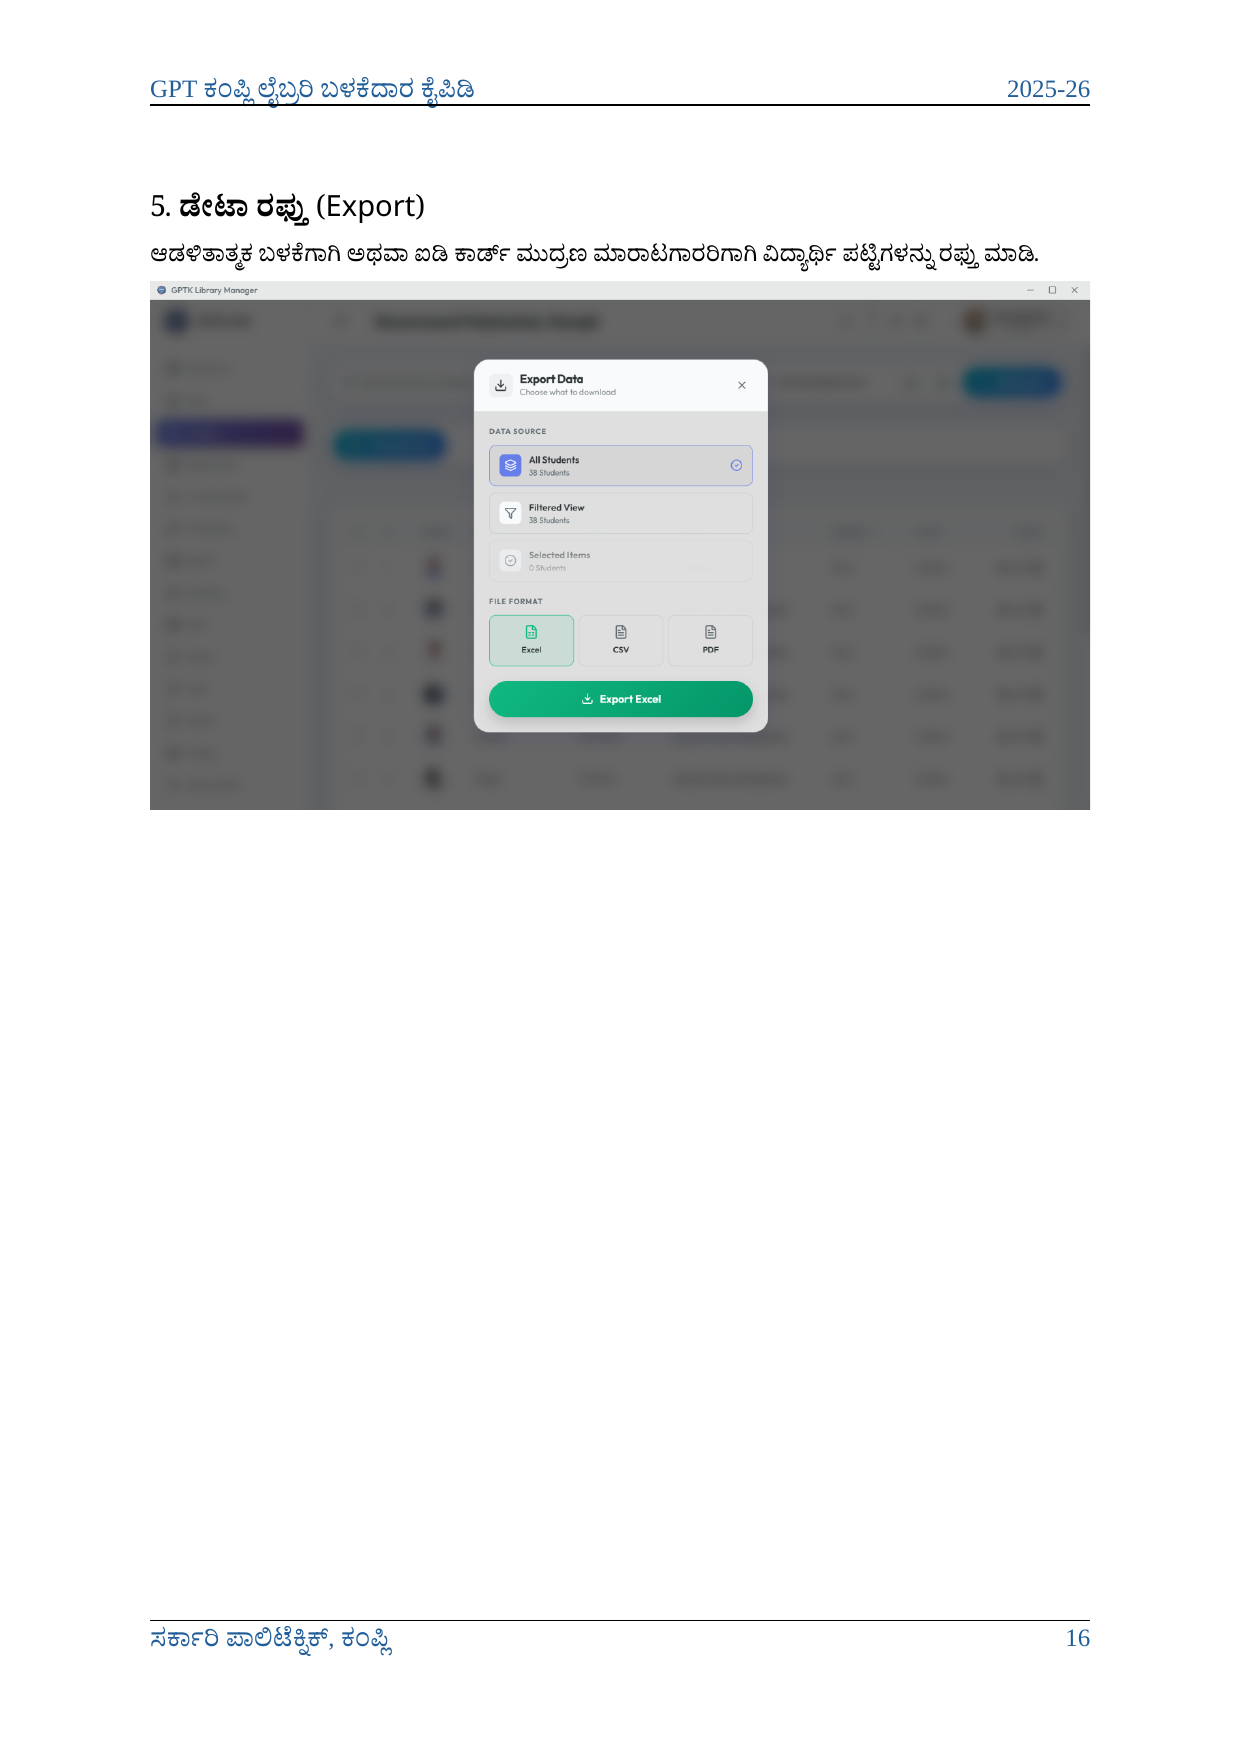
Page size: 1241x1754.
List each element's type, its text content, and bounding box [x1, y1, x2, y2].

subtitle 5. ಡೇಟಾ ರಫ್ತು (Export) [150, 190, 1090, 237]
text ಆಡಳಿತಾತ್ಮಕ ಬಳಕೆಗಾಗಿ ಅಥವಾ ಐಡಿ ಕಾರ್ಡ್ ಮುದ್ರಣ ಮಾರಾಟಗಾರರಿಗಾಗಿ ವಿದ್ಯಾರ್ಥಿ ಪಟ್ಟಿಗಳನ್ನು ರಫ್ತು ಮಾಡಿ. [150, 241, 1090, 278]
picture [150, 281, 1091, 810]
